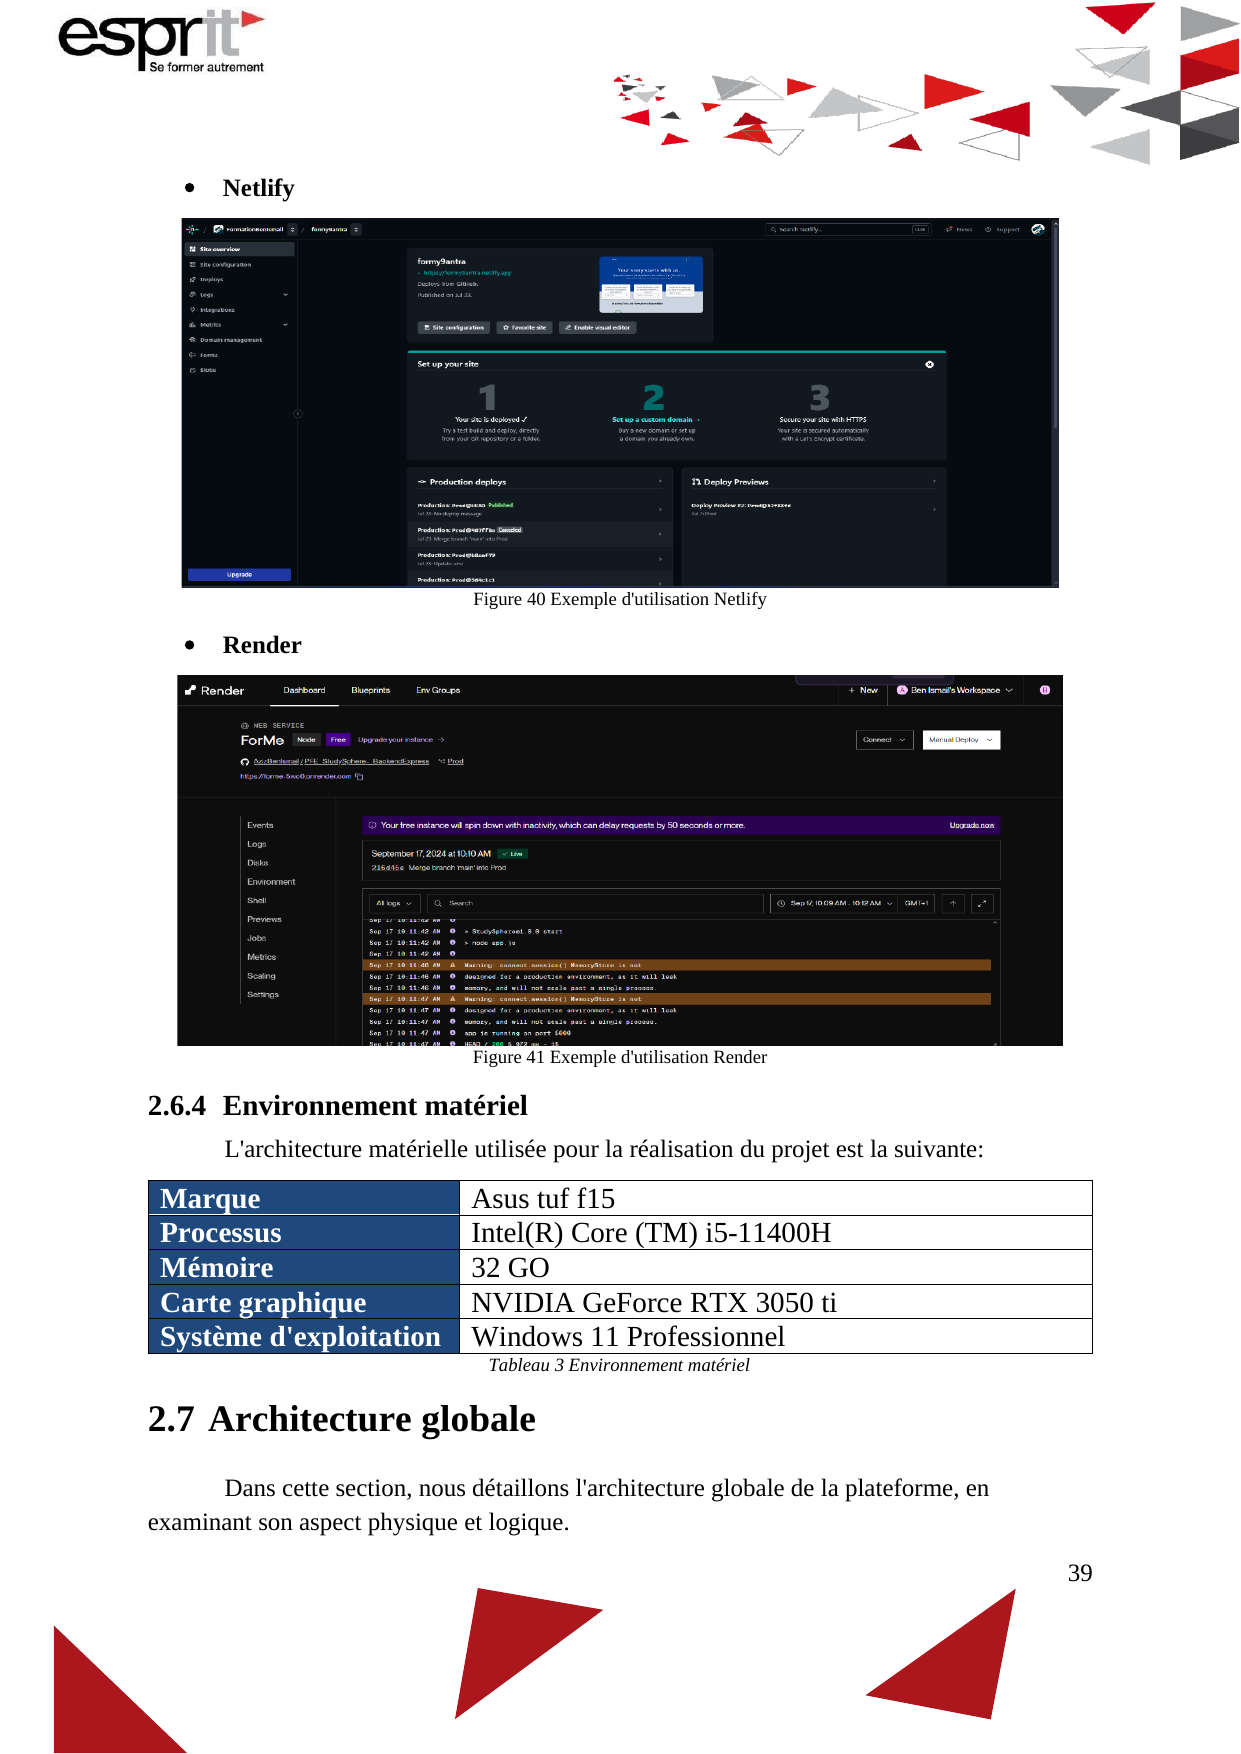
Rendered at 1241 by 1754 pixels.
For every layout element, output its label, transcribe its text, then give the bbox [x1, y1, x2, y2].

text Dans cette section, nous détaillons l'architecture globale de la plateforme, en examinant son aspect physique et logique. [148, 1473, 1093, 1535]
list Render [185, 630, 1093, 659]
text Figure 40 Exemple d'utilisation Netlify [148, 588, 1093, 609]
table_header Marque [149, 1181, 459, 1214]
table_cell NVIDIA GeForce RTX 3050 ti [460, 1285, 1092, 1318]
picture [613, 0, 1241, 167]
table_header Asus tuf f15 [460, 1181, 1092, 1214]
text L'architecture matérielle utilisée pour la réalisation du projet est la suivante: [148, 1134, 1093, 1163]
table_cell Processus [149, 1216, 459, 1249]
table_cell Carte graphique [149, 1285, 459, 1318]
table_cell 32 GO [460, 1250, 1092, 1284]
list Netlify [185, 173, 1093, 202]
picture [54, 7, 269, 75]
table_cell Windows 11 Professionnel [460, 1319, 1092, 1353]
picture [177, 675, 1063, 1046]
subtitle Architecture globale [148, 1396, 1093, 1439]
table_cell Intel(R) Core (TM) i5-11400H [460, 1216, 1092, 1249]
text Tableau 3 Environnement matériel [148, 1354, 1093, 1376]
text Figure 41 Exemple d'utilisation Render [148, 1046, 1093, 1068]
table_cell Système d'exploitation [149, 1319, 459, 1353]
picture [181, 218, 1059, 588]
table_cell Mémoire [149, 1250, 459, 1284]
subtitle Environnement matériel [148, 1088, 1093, 1122]
